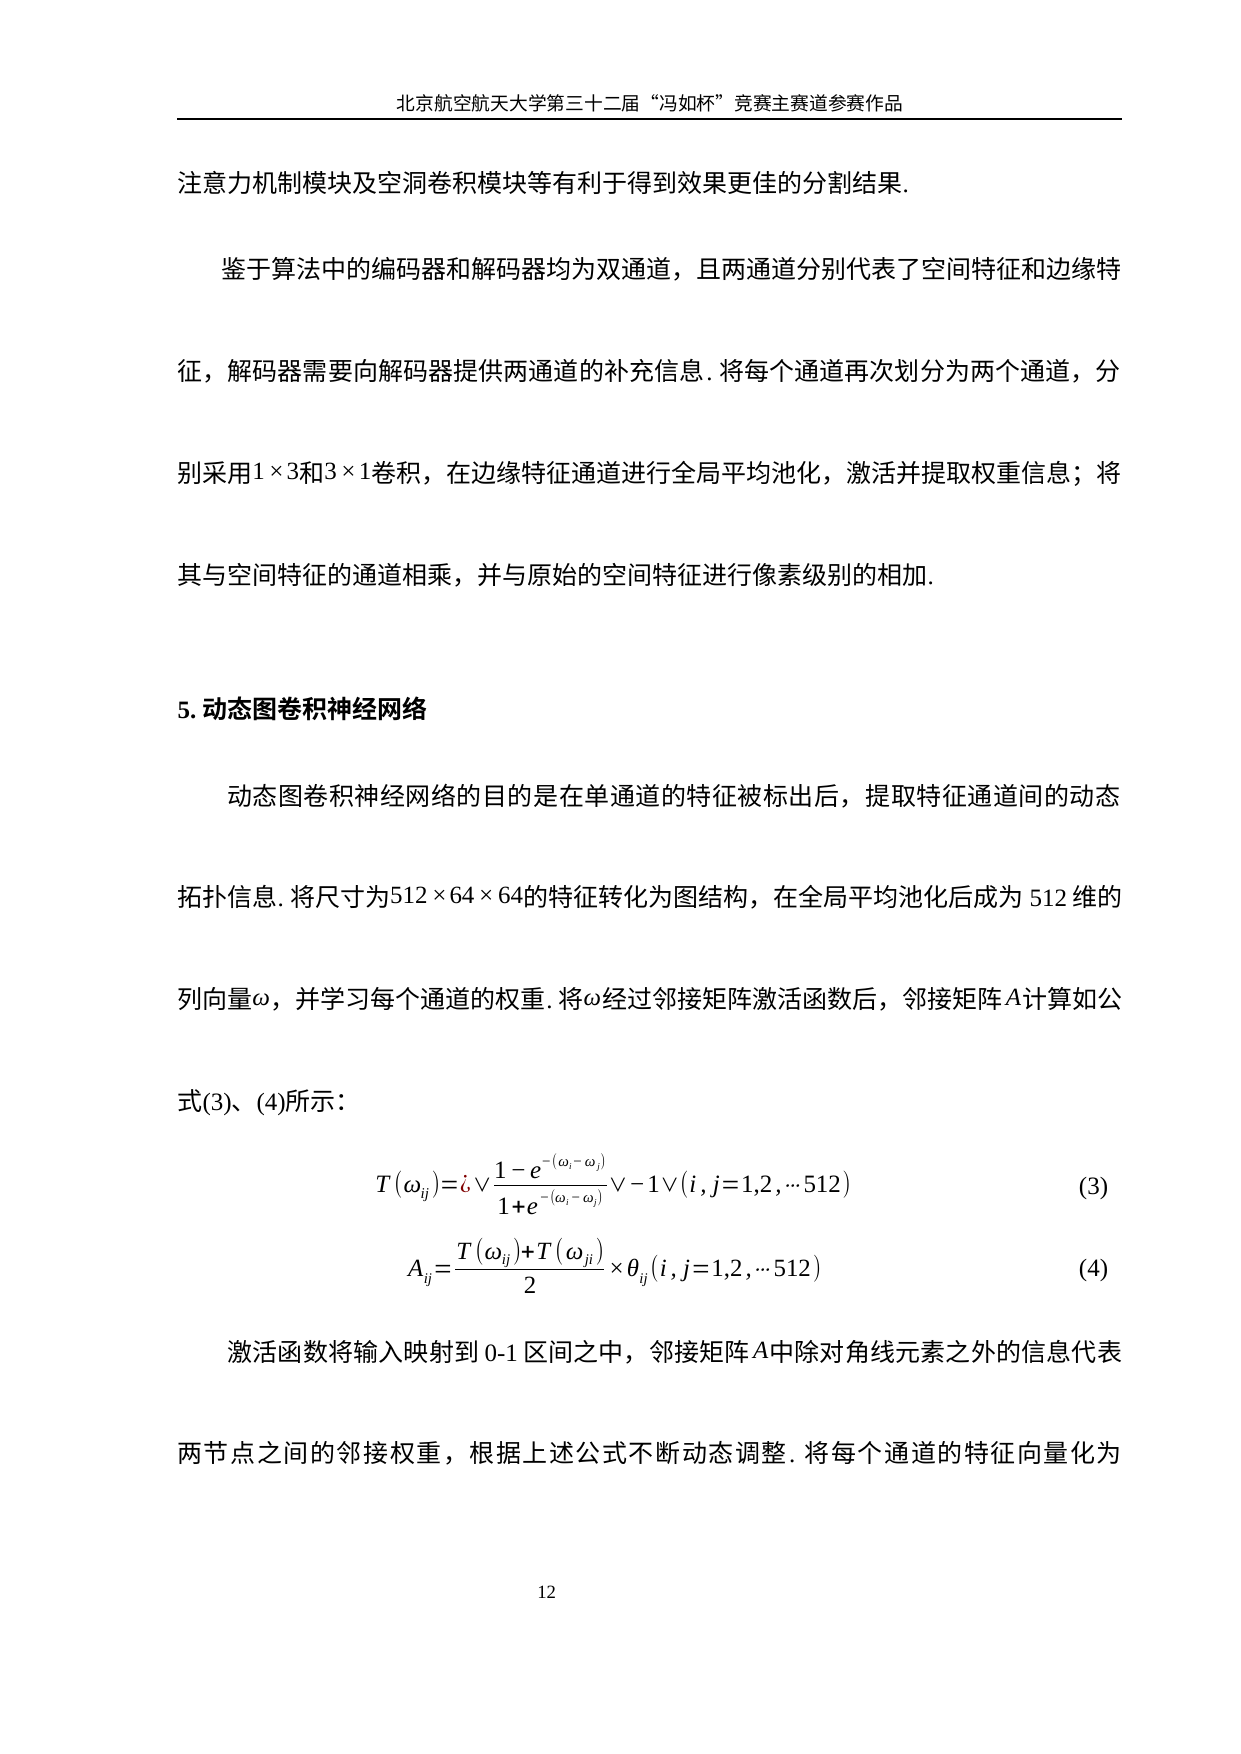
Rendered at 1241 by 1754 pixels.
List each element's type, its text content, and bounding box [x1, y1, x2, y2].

list 动态图卷积神经网络的目的是在单通道的特征被标出后，提取特征通道间的动态拓扑信息. 将尺寸为的特征转化为图结构，在全局平均池化后成为512维的列向量，并学习每个通道的权重. 将经过邻接矩阵激活函数后，邻接矩阵计算如公式(3)、(4)所示： [177, 760, 1122, 1134]
table_cell (4) [1060, 1234, 1127, 1316]
table_header [166, 1152, 1060, 1234]
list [177, 1316, 1122, 1486]
list 动态图卷积神经网络 [177, 674, 1122, 742]
table_header (3) [1060, 1152, 1127, 1234]
table_cell [166, 1234, 1060, 1316]
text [177, 148, 1122, 216]
text 鉴于算法中的编码器和解码器均为双通道，且两通道分别代表了空间特征和边缘特征，解码器需要向解码器提供两通道的补充信息. 将每个通道再次划分为两个通道，分别采用和卷积，在边缘特征通道进行全局平均池化，激活并提取权重信息；将其与空间特征的通道相乘，并与原始的空间特征进行像素级别的相加. [177, 234, 1122, 608]
